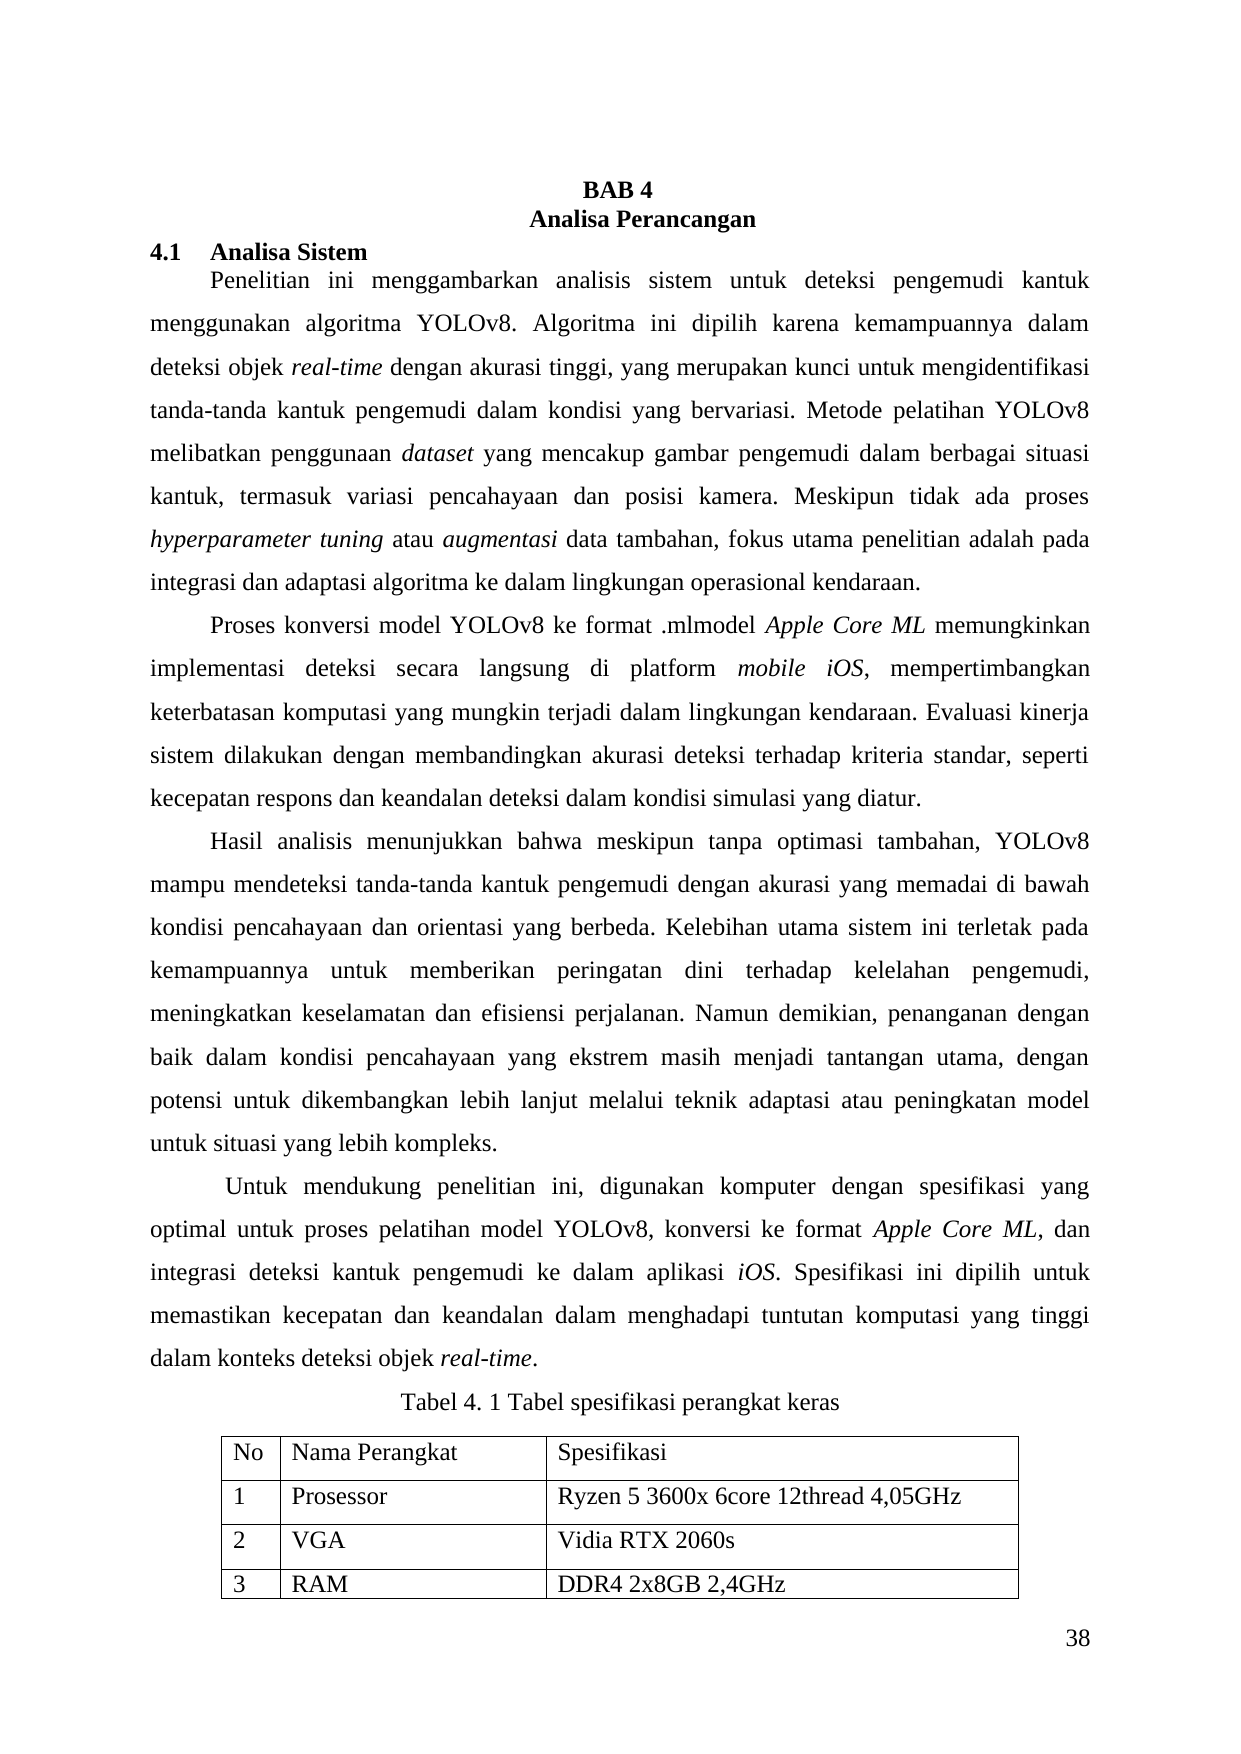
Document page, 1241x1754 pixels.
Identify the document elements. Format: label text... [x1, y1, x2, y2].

text Untuk mendukung penelitian ini, digunakan komputer dengan spesifikasi yang optimal untuk proses pelatihan model YOLOv8, konversi ke format Apple Core ML, dan integrasi deteksi kantuk pengemudi ke dalam aplikasi iOS. Spesifikasi ini dipilih untuk memastikan kecepatan dan keandalan dalam menghadapi tuntutan komputasi yang tinggi dalam konteks deteksi objek real-time. [150, 1171, 1090, 1372]
subtitle Analisa Perancangan [150, 175, 1090, 232]
table_cell 3 [222, 1570, 280, 1598]
table_cell Prosessor [281, 1481, 546, 1524]
table_header Spesifikasi [547, 1437, 1018, 1480]
table_header Nama Perangkat [281, 1437, 546, 1480]
text Penelitian ini menggambarkan analisis sistem untuk deteksi pengemudi kantuk menggunakan algoritma YOLOv8. Algoritma ini dipilih karena kemampuannya dalam deteksi objek real-time dengan akurasi tinggi, yang merupakan kunci untuk mengidentifikasi tanda-tanda kantuk pengemudi dalam kondisi yang bervariasi. Metode pelatihan YOLOv8 melibatkan penggunaan dataset yang mencakup gambar pengemudi dalam berbagai situasi kantuk, termasuk variasi pencahayaan dan posisi kamera. Meskipun tidak ada proses hyperparameter tuning atau augmentasi data tambahan, fokus utama penelitian adalah pada integrasi dan adaptasi algoritma ke dalam lingkungan operasional kendaraan. [150, 265, 1090, 596]
table_cell 1 [222, 1481, 280, 1524]
table_header No [222, 1437, 280, 1480]
table_cell Vidia RTX 2060s [547, 1525, 1018, 1568]
text Hasil analisis menunjukkan bahwa meskipun tanpa optimasi tambahan, YOLOv8 mampu mendeteksi tanda-tanda kantuk pengemudi dengan akurasi yang memadai di bawah kondisi pencahayaan dan orientasi yang berbeda. Kelebihan utama sistem ini terletak pada kemampuannya untuk memberikan peringatan dini terhadap kelelahan pengemudi, meningkatkan keselamatan dan efisiensi perjalanan. Namun demikian, penanganan dengan baik dalam kondisi pencahayaan yang ekstrem masih menjadi tantangan utama, dengan potensi untuk dikembangkan lebih lanjut melalui teknik adaptasi atau peningkatan model untuk situasi yang lebih kompleks. [150, 826, 1090, 1157]
text Proses konversi model YOLOv8 ke format .mlmodel Apple Core ML memungkinkan implementasi deteksi secara langsung di platform mobile iOS, mempertimbangkan keterbatasan komputasi yang mungkin terjadi dalam lingkungan kendaraan. Evaluasi kinerja sistem dilakukan dengan membandingkan akurasi deteksi terhadap kriteria standar, seperti kecepatan respons dan keandalan deteksi dalam kondisi simulasi yang diatur. [150, 610, 1090, 812]
table_cell RAM [281, 1570, 546, 1598]
table_cell VGA [281, 1525, 546, 1568]
table_cell DDR4 2x8GB 2,4GHz [547, 1570, 1018, 1598]
text Tabel 4. 1 Tabel spesifikasi perangkat keras [150, 1387, 1090, 1415]
subtitle Analisa Sistem [150, 237, 1090, 265]
table_cell 2 [222, 1525, 280, 1568]
table_cell Ryzen 5 3600x 6core 12thread 4,05GHz [547, 1481, 1018, 1524]
